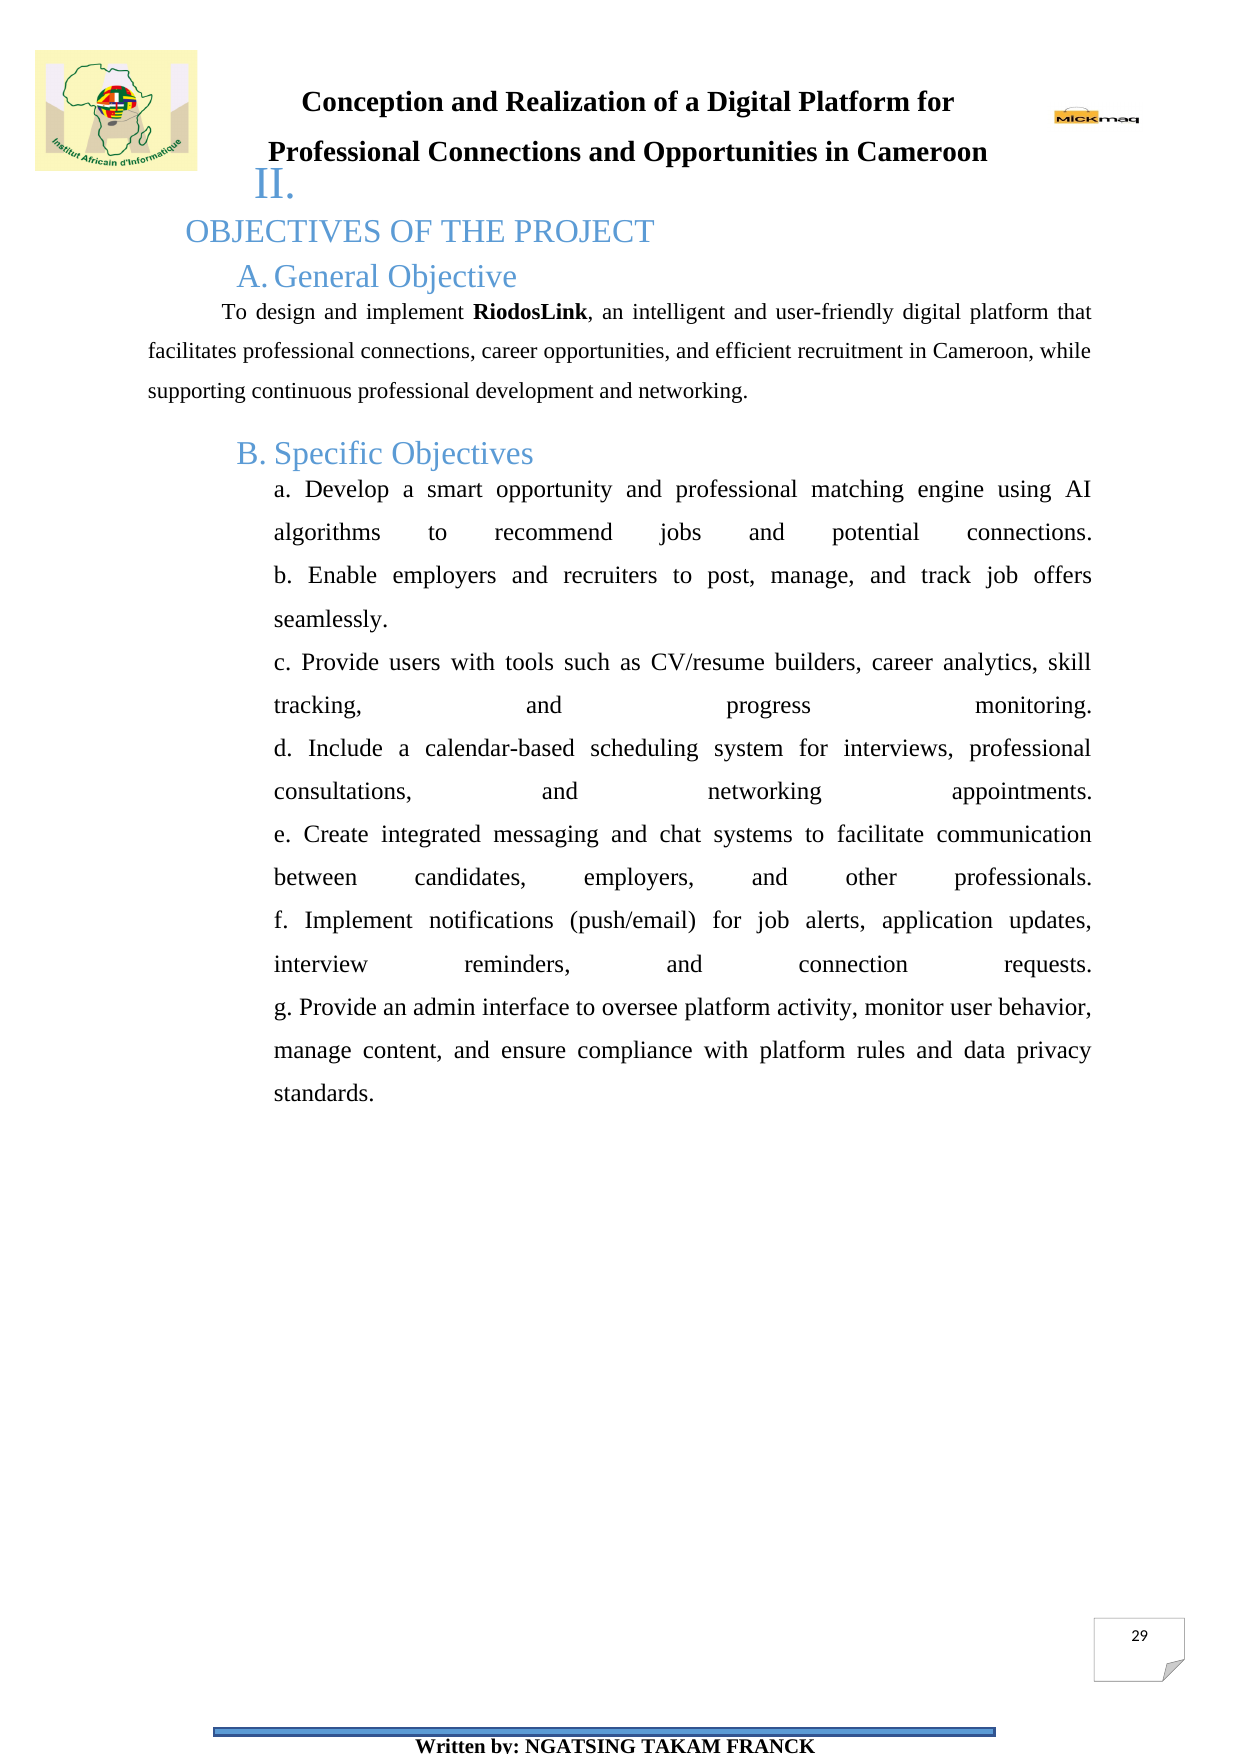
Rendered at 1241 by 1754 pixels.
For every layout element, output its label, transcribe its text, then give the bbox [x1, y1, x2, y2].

picture [35, 50, 198, 171]
text To design and implement RiodosLink, an intelligent and user-friendly digital platform that facilitates professional connections, career opportunities, and efficient recruitment in Cameroon, while supporting continuous professional development and networking. [148, 298, 1093, 403]
subtitle General Objective [236, 256, 1093, 295]
subtitle Specific Objectives [236, 433, 1093, 471]
text a. Develop a smart opportunity and professional matching engine using AI algorithms to recommend jobs and potential connections. b. Enable employers and recruiters to post, manage, and track job offers seamlessly. c. Provide users with tools such as CV/resume builders, career analytics, skill tracking, and progress monitoring. d. Include a calendar-based scheduling system for interviews, professional consultations, and networking appointments. e. Create integrated messaging and chat systems to facilitate communication between candidates, employers, and other professionals. f. Implement notifications (push/email) for job alerts, application updates, interview reminders, and connection requests. g. Provide an admin interface to oversee platform activity, monitor user behavior, manage content, and ensure compliance with platform rules and data privacy standards. [274, 474, 1093, 1107]
picture [1047, 102, 1143, 132]
subtitle OBJECTIVES OF THE PROJECT [185, 155, 1093, 249]
